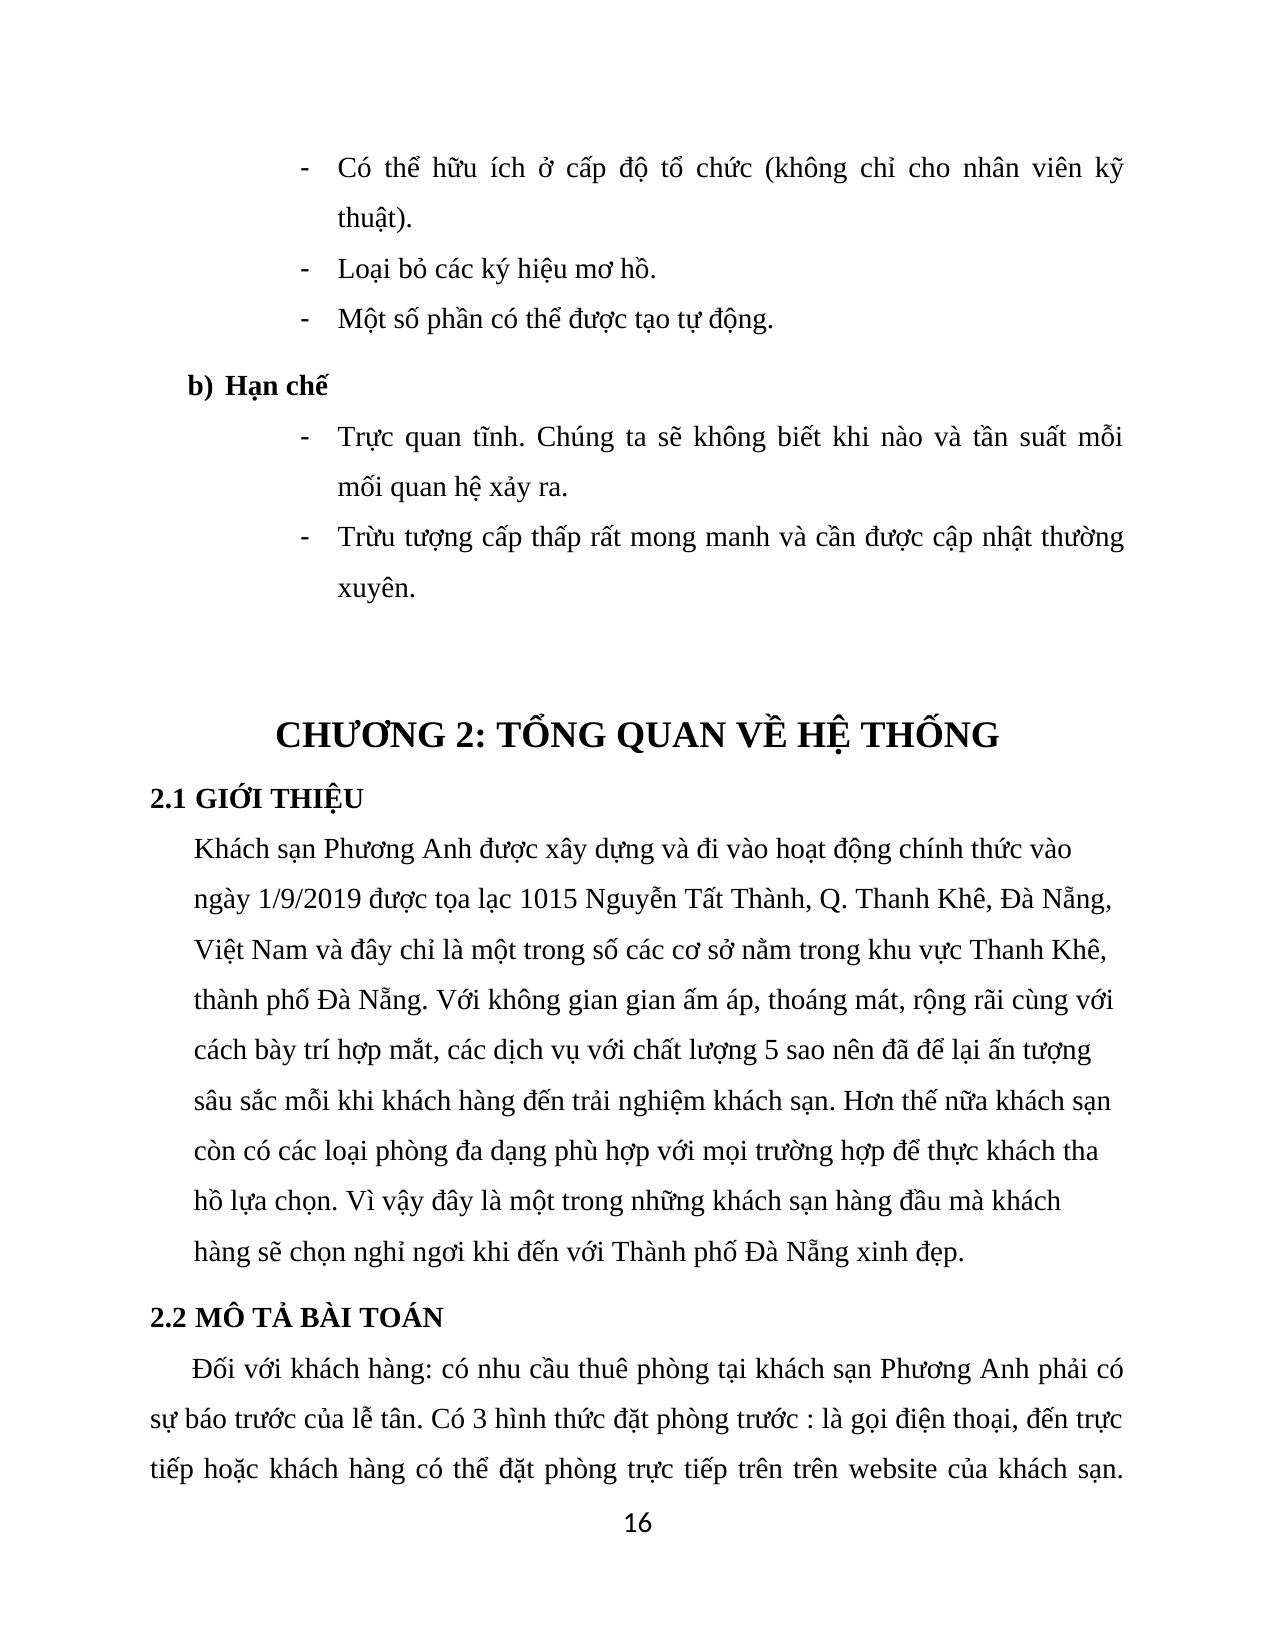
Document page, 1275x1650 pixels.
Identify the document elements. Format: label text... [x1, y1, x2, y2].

subtitle CHƯƠNG 2: TỔNG QUAN VỀ HỆ THỐNG [150, 712, 1125, 755]
subtitle MÔ TẢ BÀI TOÁN [150, 1301, 1125, 1334]
list Trực quan tĩnh. Chúng ta sẽ không biết khi nào và tần suất mỗi mối quan hệ xảy ra. [300, 418, 1125, 502]
subtitle Hạn chế [187, 368, 1125, 402]
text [150, 1351, 1125, 1485]
subtitle GIỚI THIỆU [150, 781, 1125, 814]
list Có thể hữu ích ở cấp độ tổ chức (không chỉ cho nhân viên kỹ thuật). [300, 150, 1125, 234]
list Trừu tượng cấp thấp rất mong manh và cần được cập nhật thường xuyên. [300, 519, 1125, 603]
list Một số phần có thể được tạo tự động. [300, 301, 1125, 335]
list Loại bỏ các ký hiệu mơ hồ. [300, 251, 1125, 284]
text Khách sạn Phương Anh được xây dựng và đi vào hoạt động chính thức vào ngày 1/9/2019 được tọa lạc 1015 Nguyễn Tất Thành, Q. Thanh Khê, Đà Nẵng, Việt Nam và đây chỉ là một trong số các cơ sở nằm trong khu vực Thanh Khê, thành phố Đà Nẵng. Với không gian gian ấm áp, thoáng mát, rộng rãi cùng với cách bày trí hợp mắt, các dịch vụ với chất lượng 5 sao nên đã để lại ấn tượng sâu sắc mỗi khi khách hàng đến trải nghiệm khách sạn. Hơn thế nữa khách sạn còn có các loại phòng đa dạng phù hợp với mọi trường hợp để thực khách tha hồ lựa chọn. Vì vậy đây là một trong những khách sạn hàng đầu mà khách hàng sẽ chọn nghỉ ngơi khi đến với Thành phố Đà Nẵng xinh đẹp. [194, 831, 1125, 1267]
